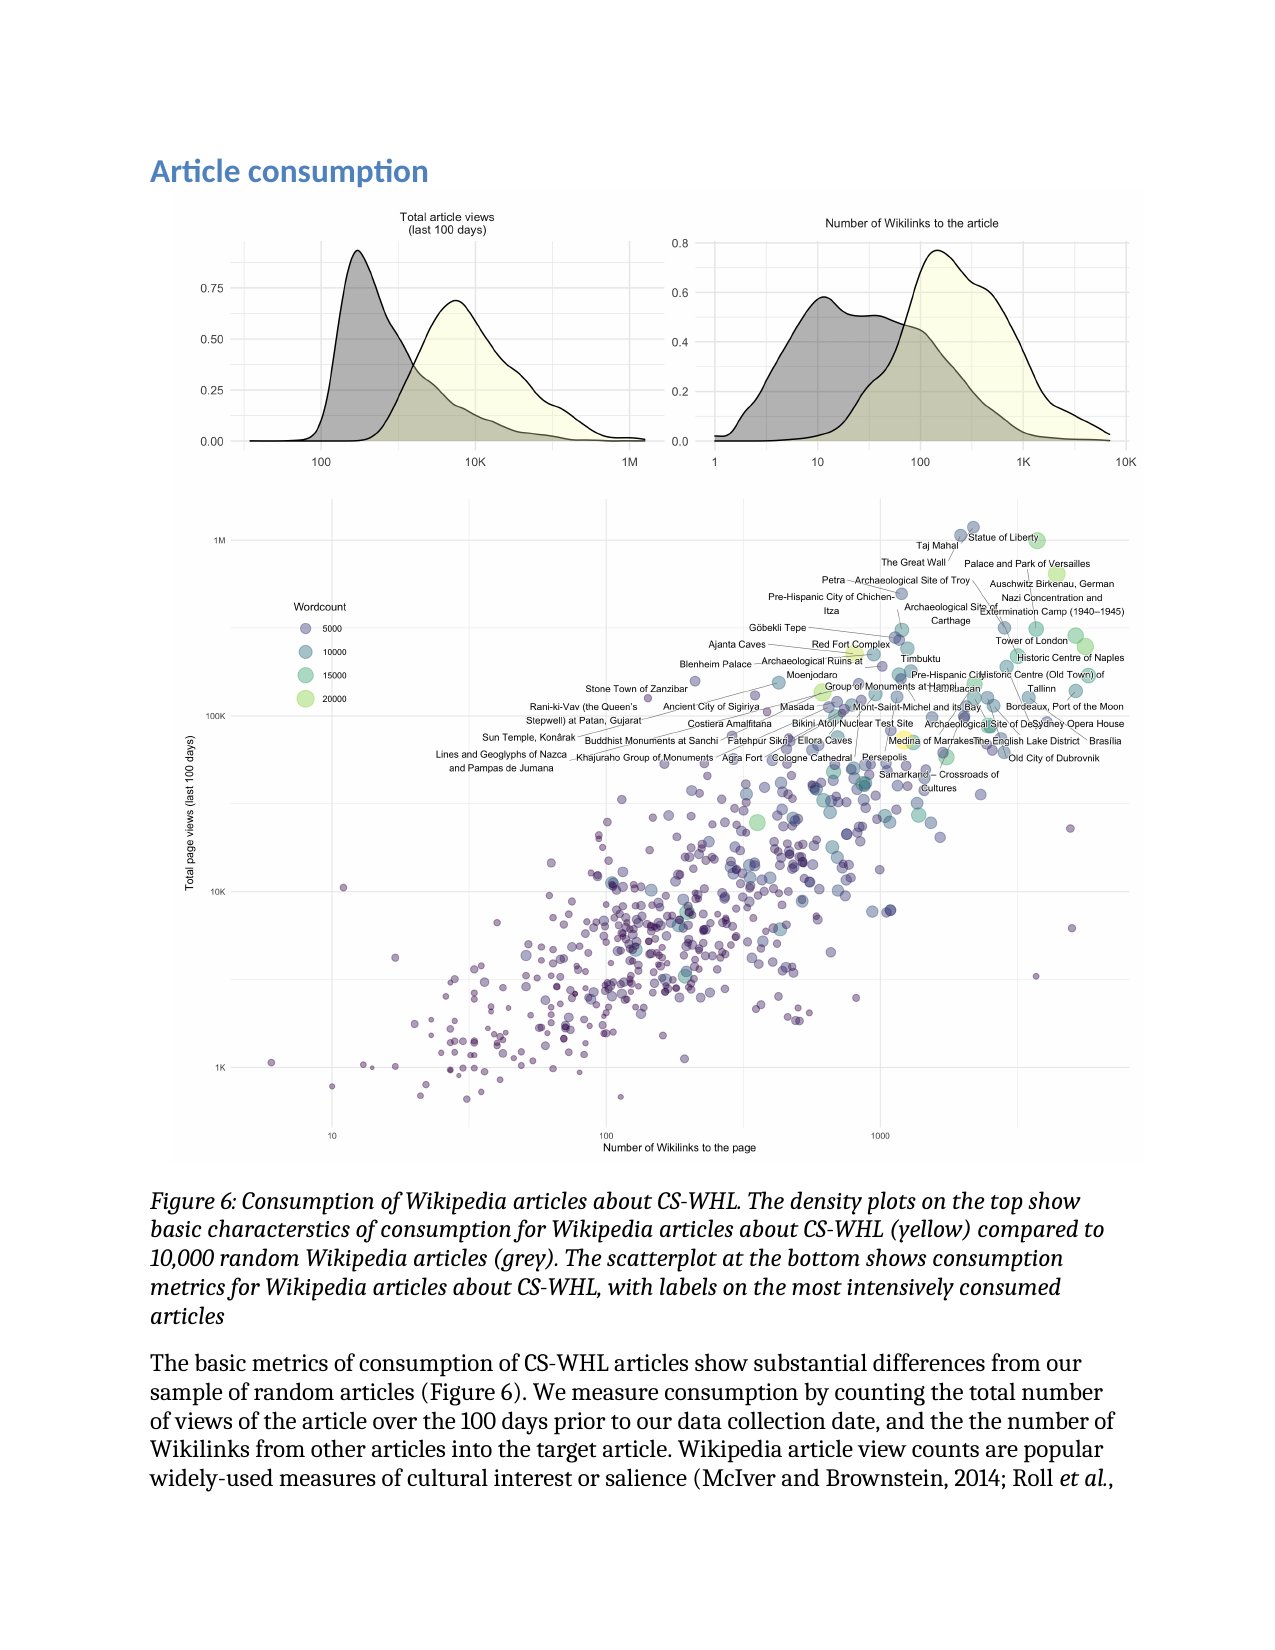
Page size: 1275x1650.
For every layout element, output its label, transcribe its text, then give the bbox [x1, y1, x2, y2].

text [150, 1349, 1125, 1493]
picture [168, 190, 1144, 1166]
text Figure 6: Consumption of Wikipedia articles about CS-WHL. The density plots on the top show basic characterstics of consumption for Wikipedia articles about CS-WHL (yellow) compared to 10,000 random Wikipedia articles (grey). The scatterplot at the bottom shows consumption metrics for Wikipedia articles about CS-WHL, with labels on the most intensively consumed articles [150, 1187, 1125, 1330]
subtitle Article consumption [150, 150, 1125, 191]
